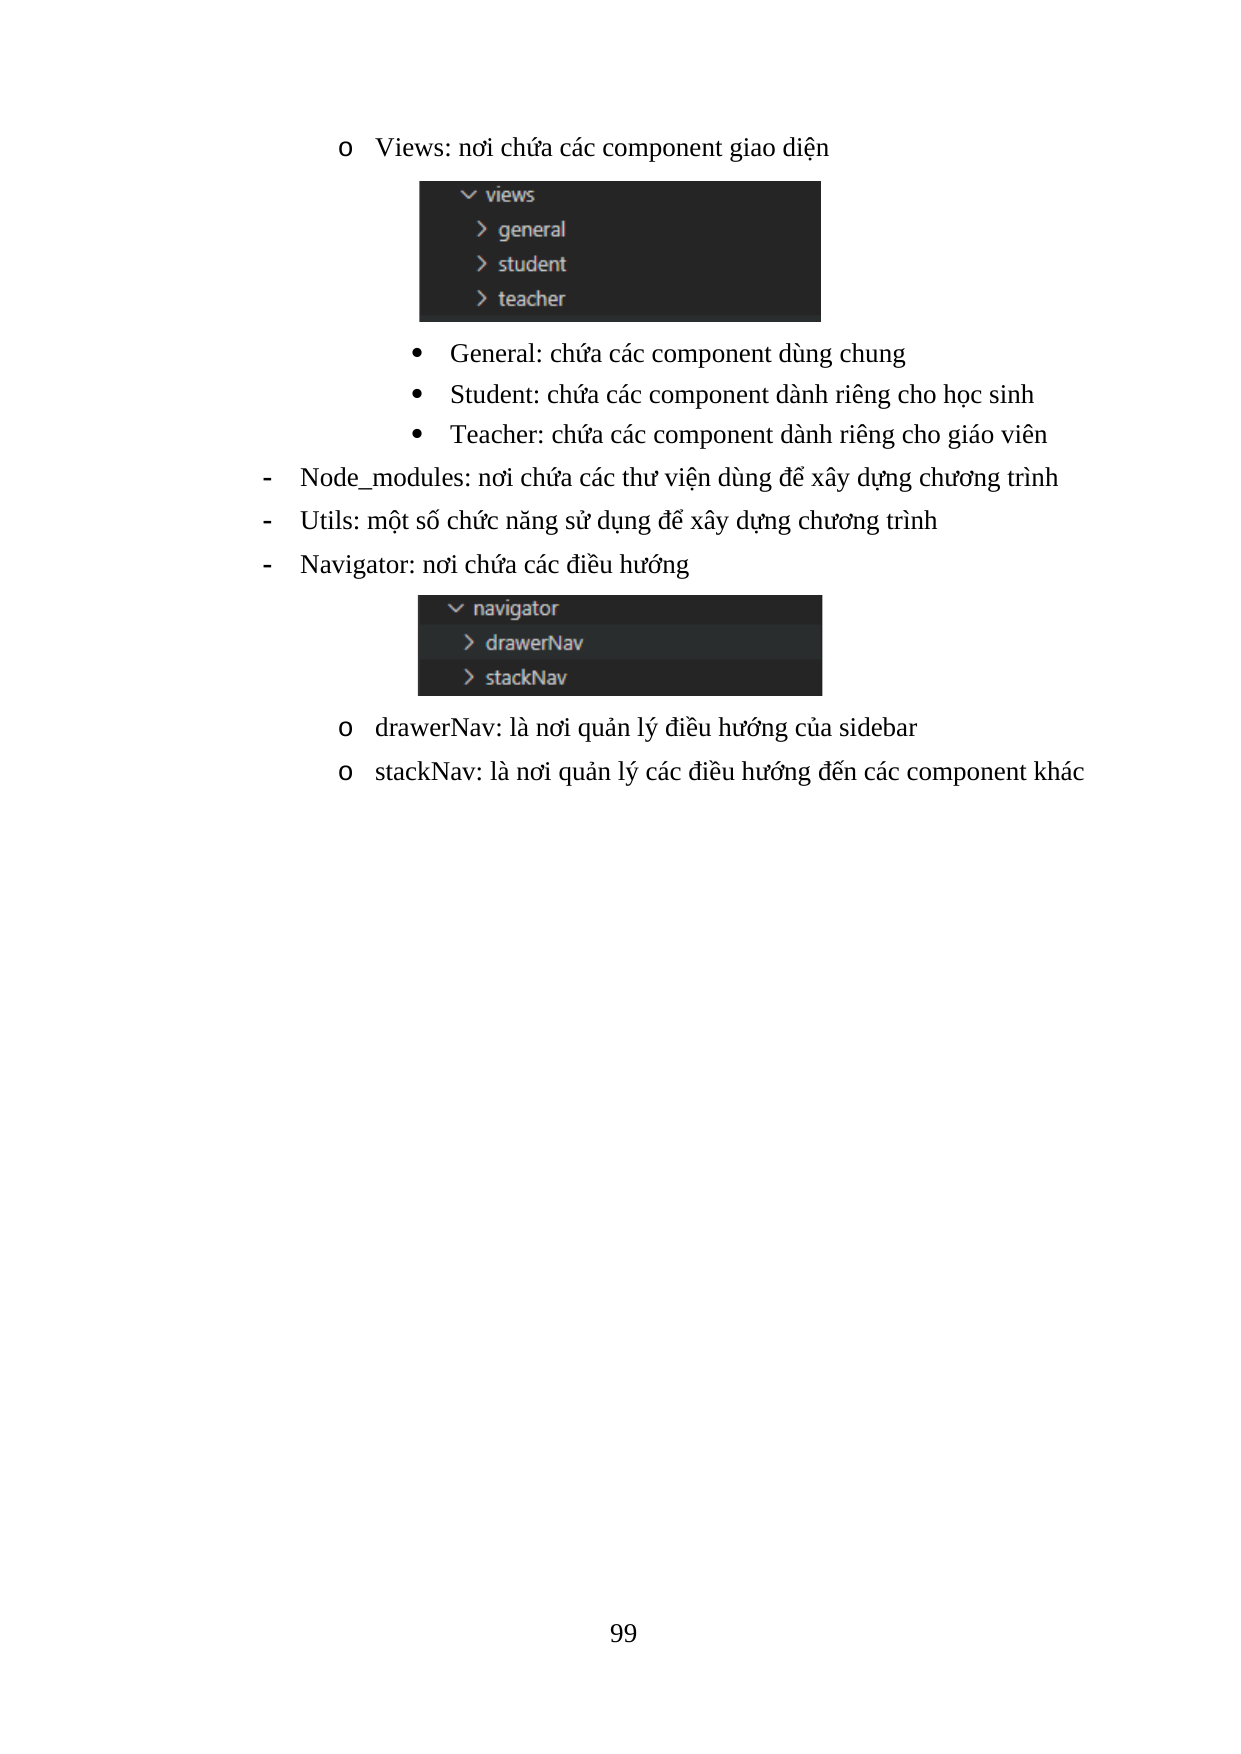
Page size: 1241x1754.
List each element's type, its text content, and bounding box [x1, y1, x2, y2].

list Navigator: nơi chứa các điều hướng [262, 546, 1090, 579]
list Student: chứa các component dành riêng cho học sinh [412, 378, 1090, 409]
list Teacher: chứa các component dành riêng cho giáo viên [412, 418, 1090, 449]
list Views: nơi chứa các component giao diện [337, 131, 1090, 165]
list Node_modules: nơi chứa các thư viện dùng để xây dựng chương trình [262, 459, 1090, 492]
list drawerNav: là nơi quản lý điều hướng của sidebar [337, 711, 1090, 745]
list stackNav: là nơi quản lý các điều hướng đến các component khác [337, 755, 1090, 788]
picture [417, 595, 823, 696]
picture [419, 181, 821, 322]
list Utils: một số chức năng sử dụng để xây dựng chương trình [262, 502, 1090, 536]
list General: chứa các component dùng chung [412, 337, 1090, 368]
